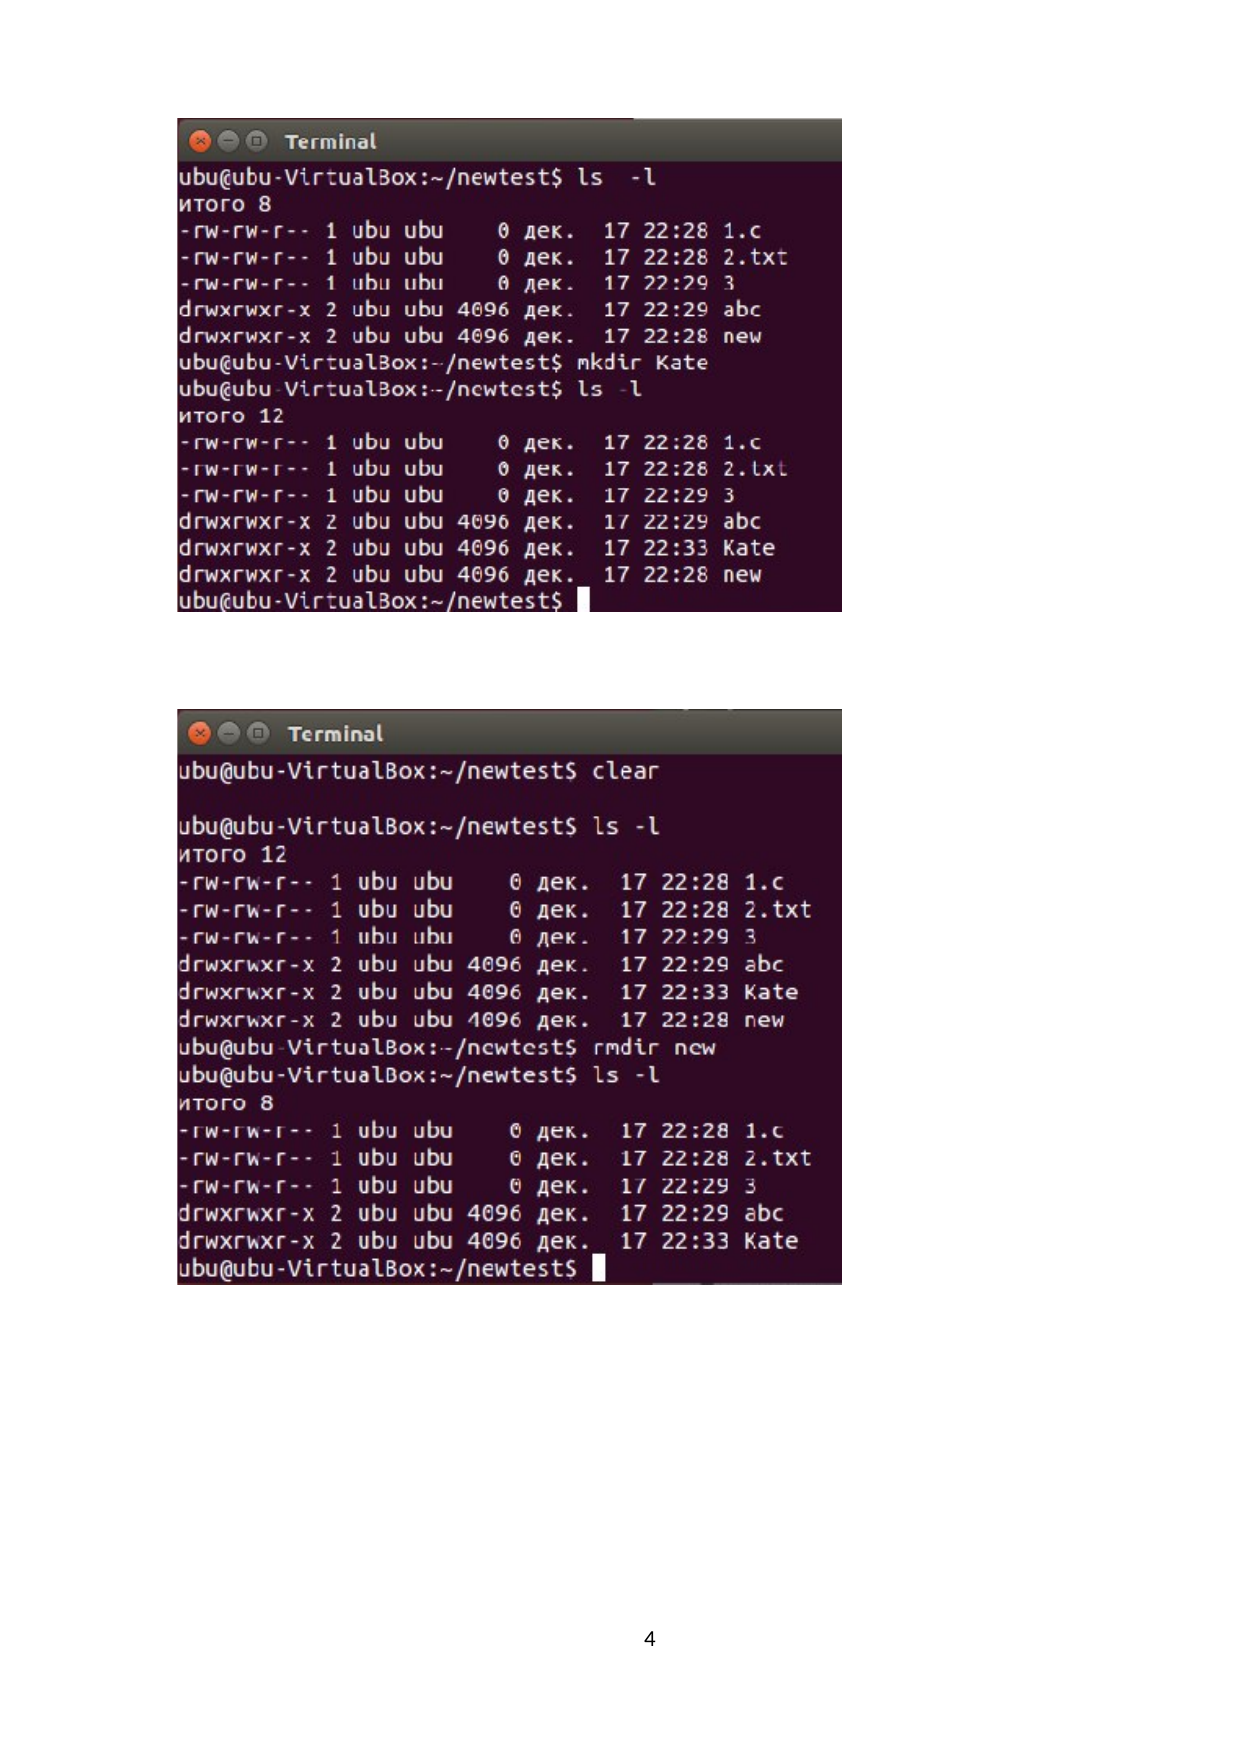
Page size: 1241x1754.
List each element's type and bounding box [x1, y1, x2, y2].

picture [177, 118, 842, 612]
picture [177, 709, 842, 1285]
